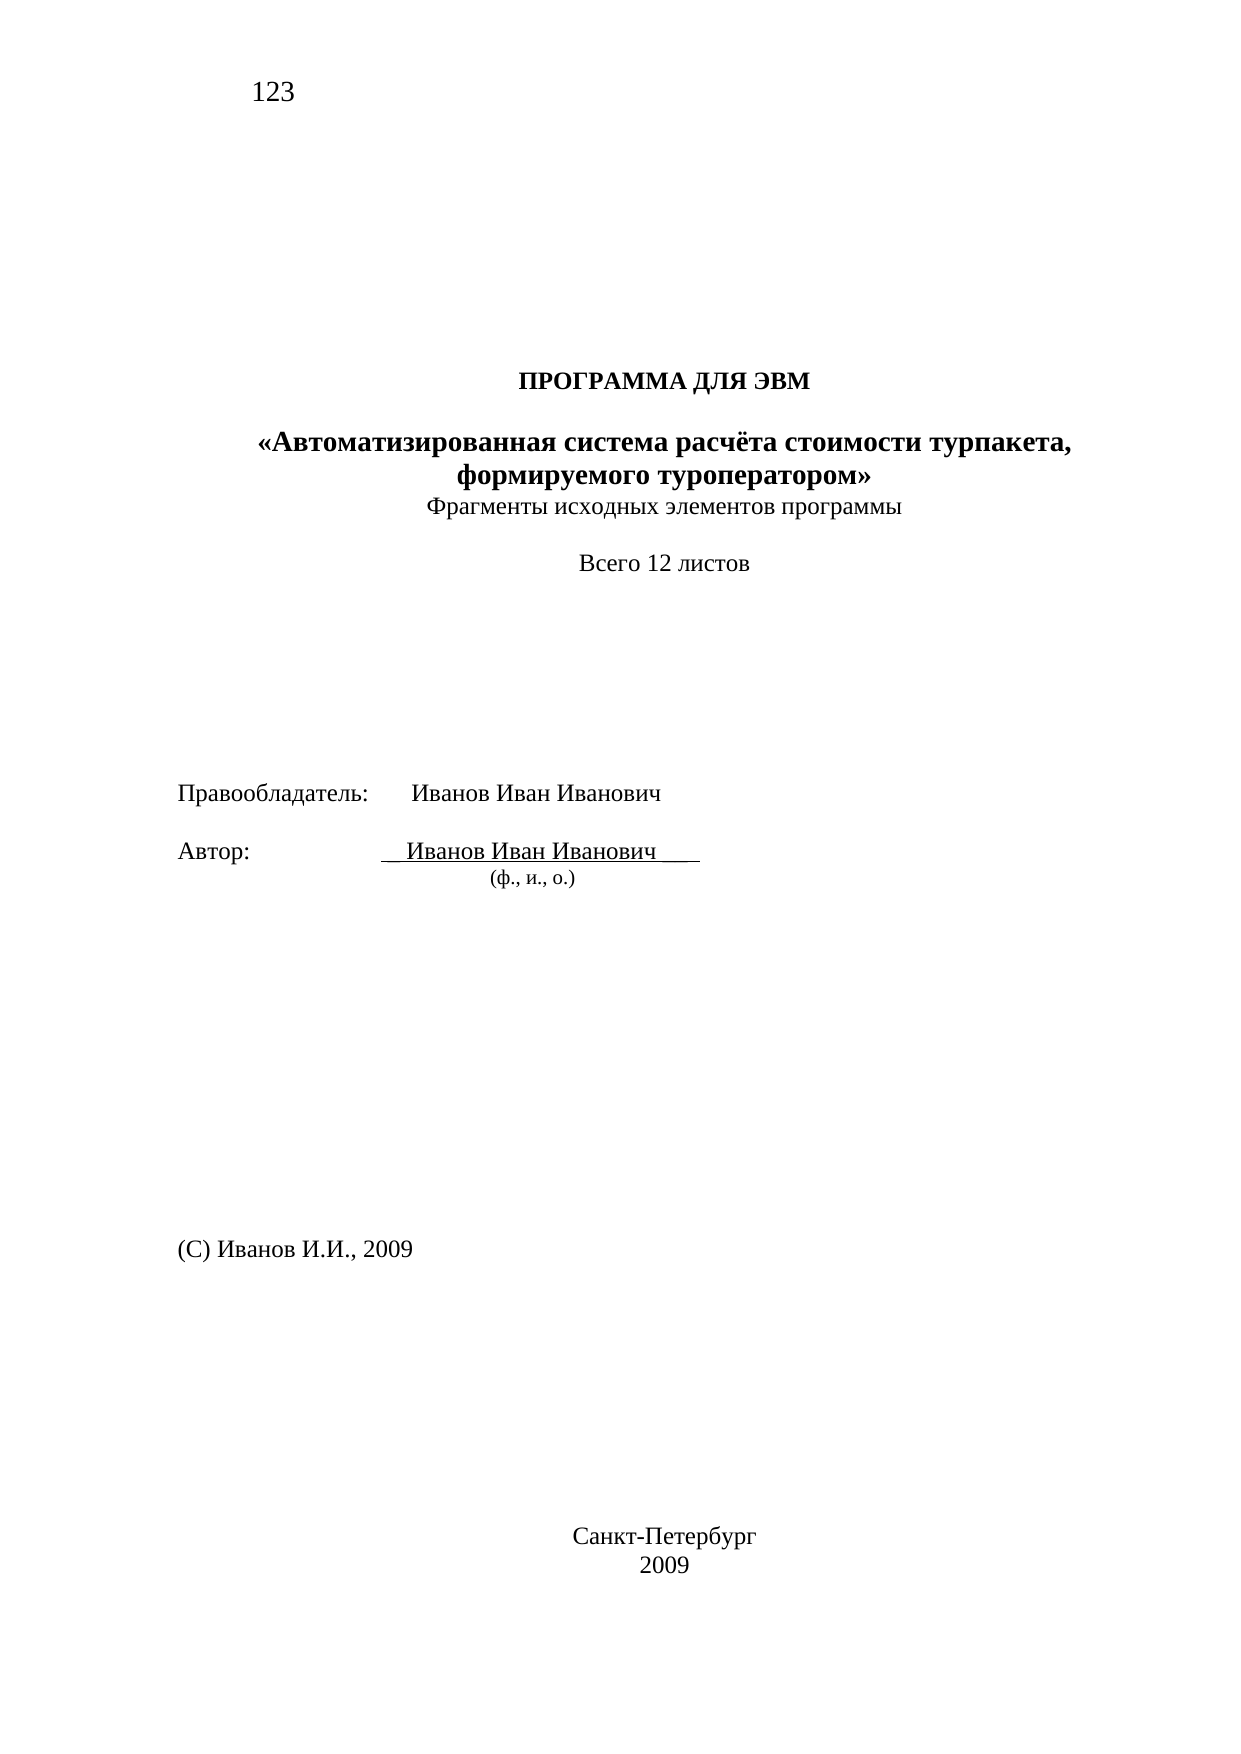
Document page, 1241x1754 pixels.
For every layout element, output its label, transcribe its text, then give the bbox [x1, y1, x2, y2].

text (ф., и., о.) [177, 864, 1152, 889]
text Фрагменты исходных элементов программы [177, 491, 1152, 519]
text (C) Иванов И.И., 2009 [177, 1234, 1152, 1262]
text ПРОГРАММА ДЛЯ ЭВМ [177, 366, 1152, 395]
text Всего 12 листов [177, 548, 1152, 577]
text 2009 [177, 1550, 1152, 1579]
text Автор: _ Иванов Иван Иванович __ [177, 836, 1152, 864]
text Правообладатель: Иванов Иван Иванович [177, 778, 1152, 807]
text «Автоматизированная система расчёта стоимости турпакета, формируемого туроператором» [177, 424, 1152, 491]
text Санкт-Петербург [177, 1521, 1152, 1550]
